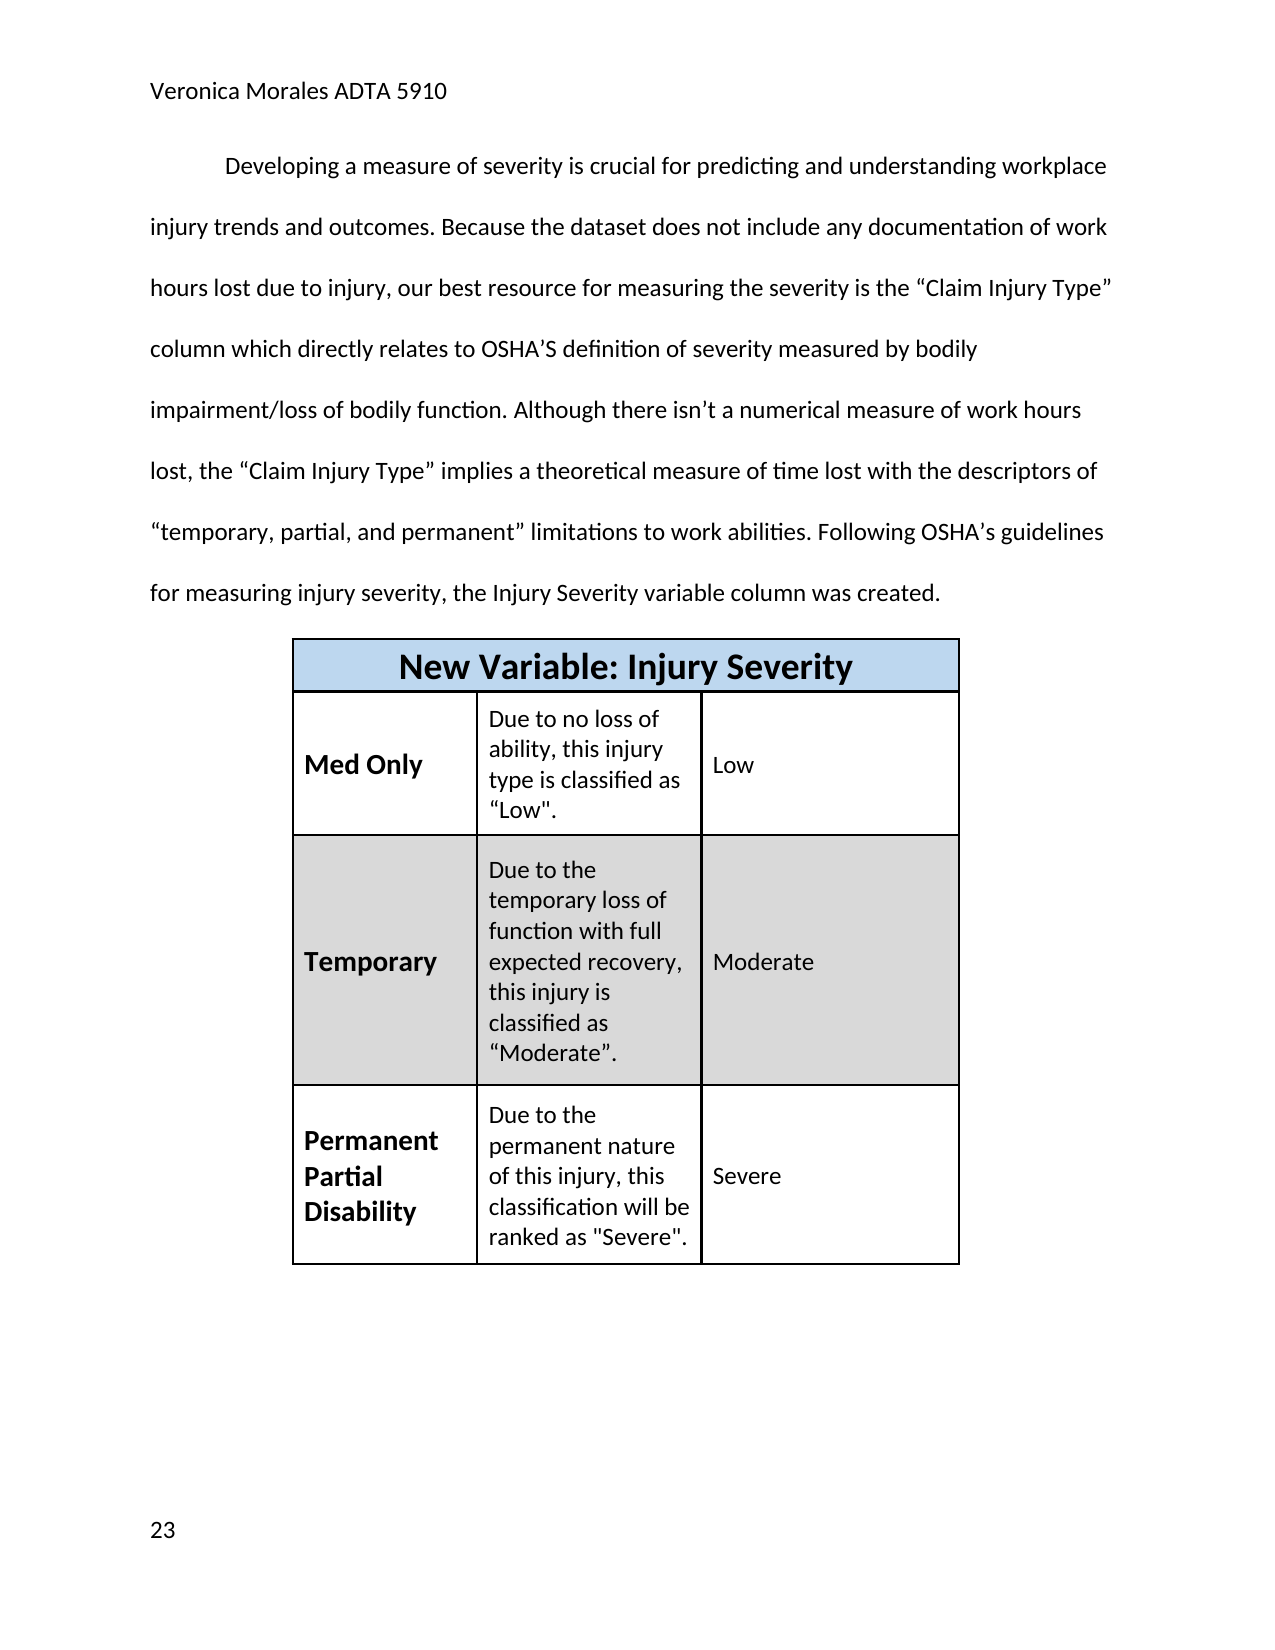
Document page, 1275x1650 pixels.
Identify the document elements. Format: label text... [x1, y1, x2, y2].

table_header New Variable: Injury Severity [294, 640, 958, 690]
text Developing a measure of severity is crucial for predicting and understanding workplace injury trends and outcomes. Because the dataset does not include any documentation of work hours lost due to injury, our best resource for measuring the severity is the “Claim Injury Type” column which directly relates to OSHA’S definition of severity measured by bodily impairment/loss of bodily function. Although there isn’t a numerical measure of work hours lost, the “Claim Injury Type” implies a theoretical measure of time lost with the descriptors of “temporary, partial, and permanent” limitations to work abilities. Following OSHA’s guidelines for measuring injury severity, the Injury Severity variable column was created. [150, 150, 1125, 608]
table_cell Temporary [294, 836, 476, 1084]
table_cell Due to the temporary loss of function with full expected recovery, this injury is classified as “Moderate”. [478, 836, 700, 1084]
table_cell Due to no loss of ability, this injury type is classified as “Low". [478, 693, 700, 834]
table_cell Severe [703, 1086, 958, 1263]
table_cell Med Only [294, 693, 476, 834]
table_cell Permanent Partial Disability [294, 1086, 476, 1263]
table_cell Low [703, 693, 958, 834]
table_cell Moderate [703, 836, 958, 1084]
table_cell Due to the permanent nature of this injury, this classification will be ranked as "Severe". [478, 1086, 700, 1263]
